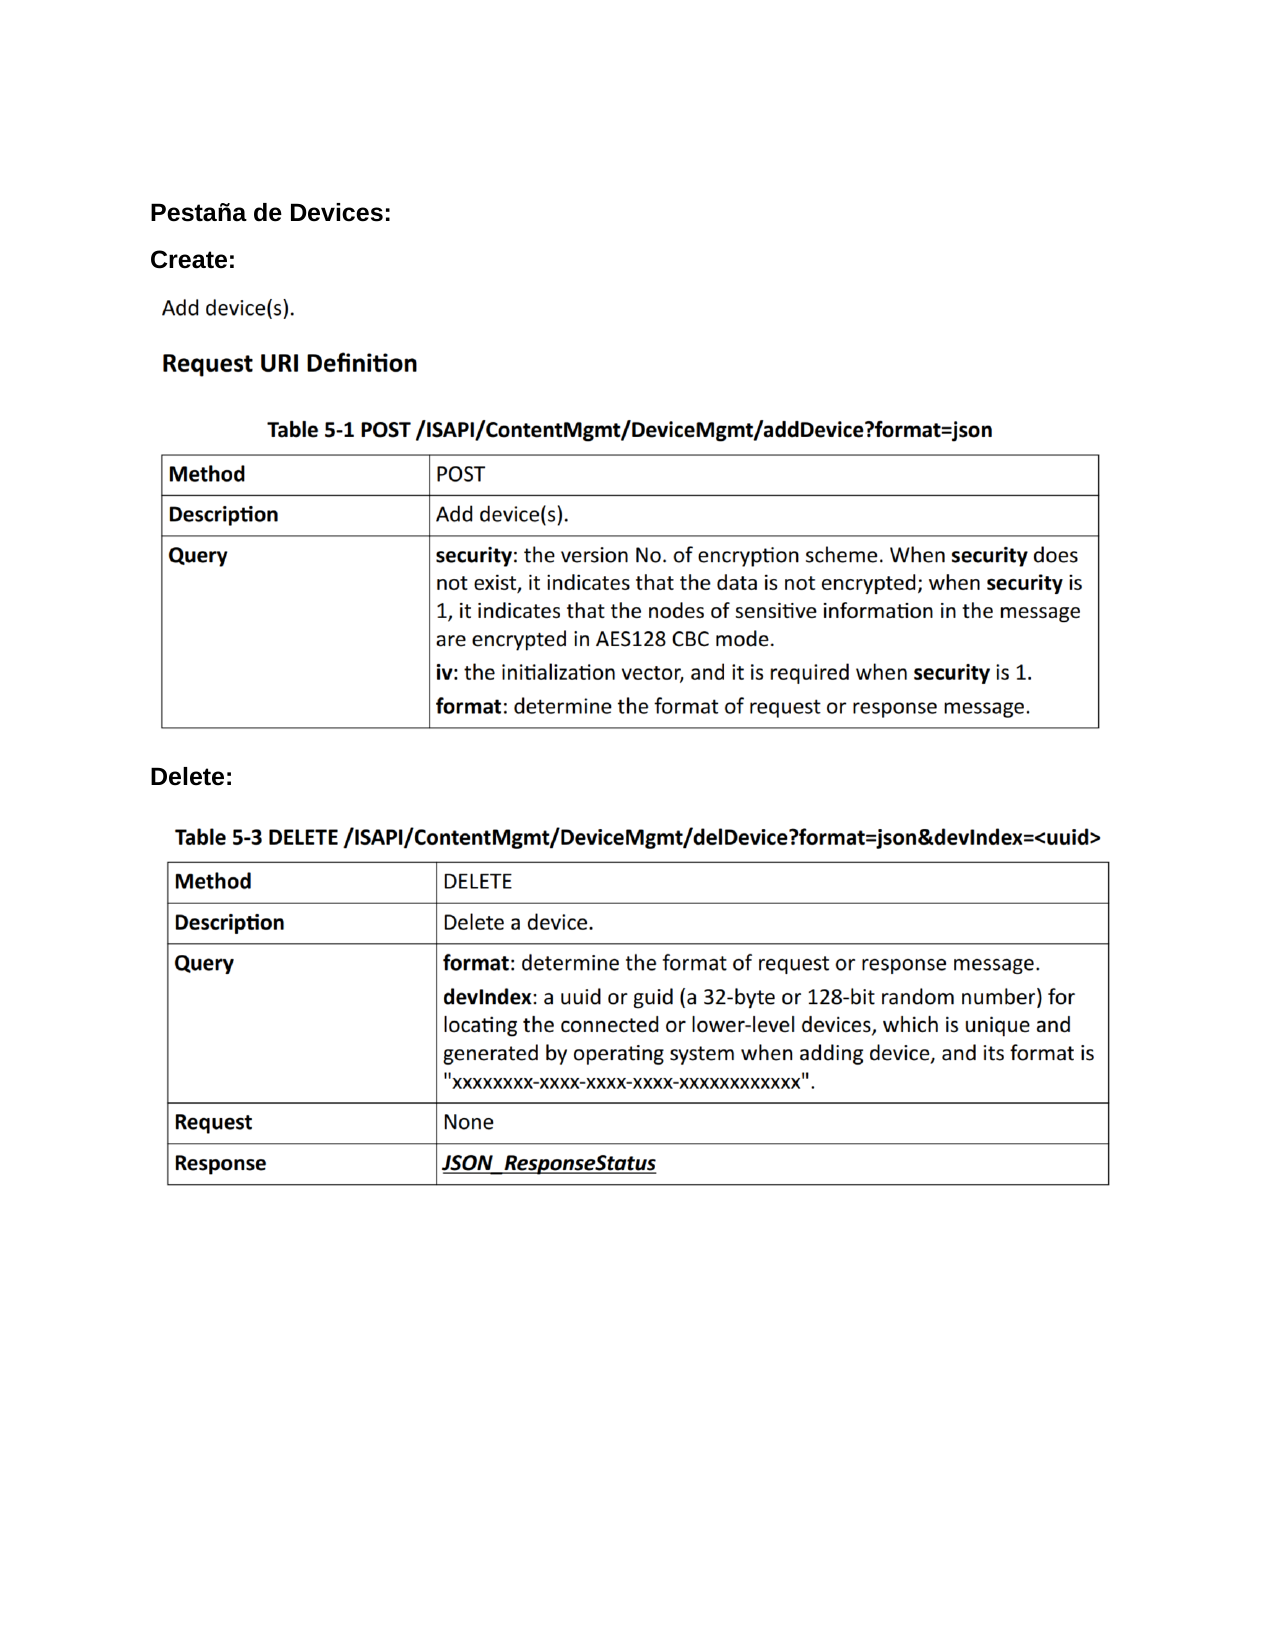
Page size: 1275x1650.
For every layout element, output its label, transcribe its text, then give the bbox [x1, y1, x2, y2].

picture [150, 809, 1125, 1201]
picture [150, 293, 1125, 743]
text Pestaña de Devices: [150, 198, 1125, 226]
text Create: [150, 245, 1125, 274]
text Delete: [150, 762, 1125, 791]
